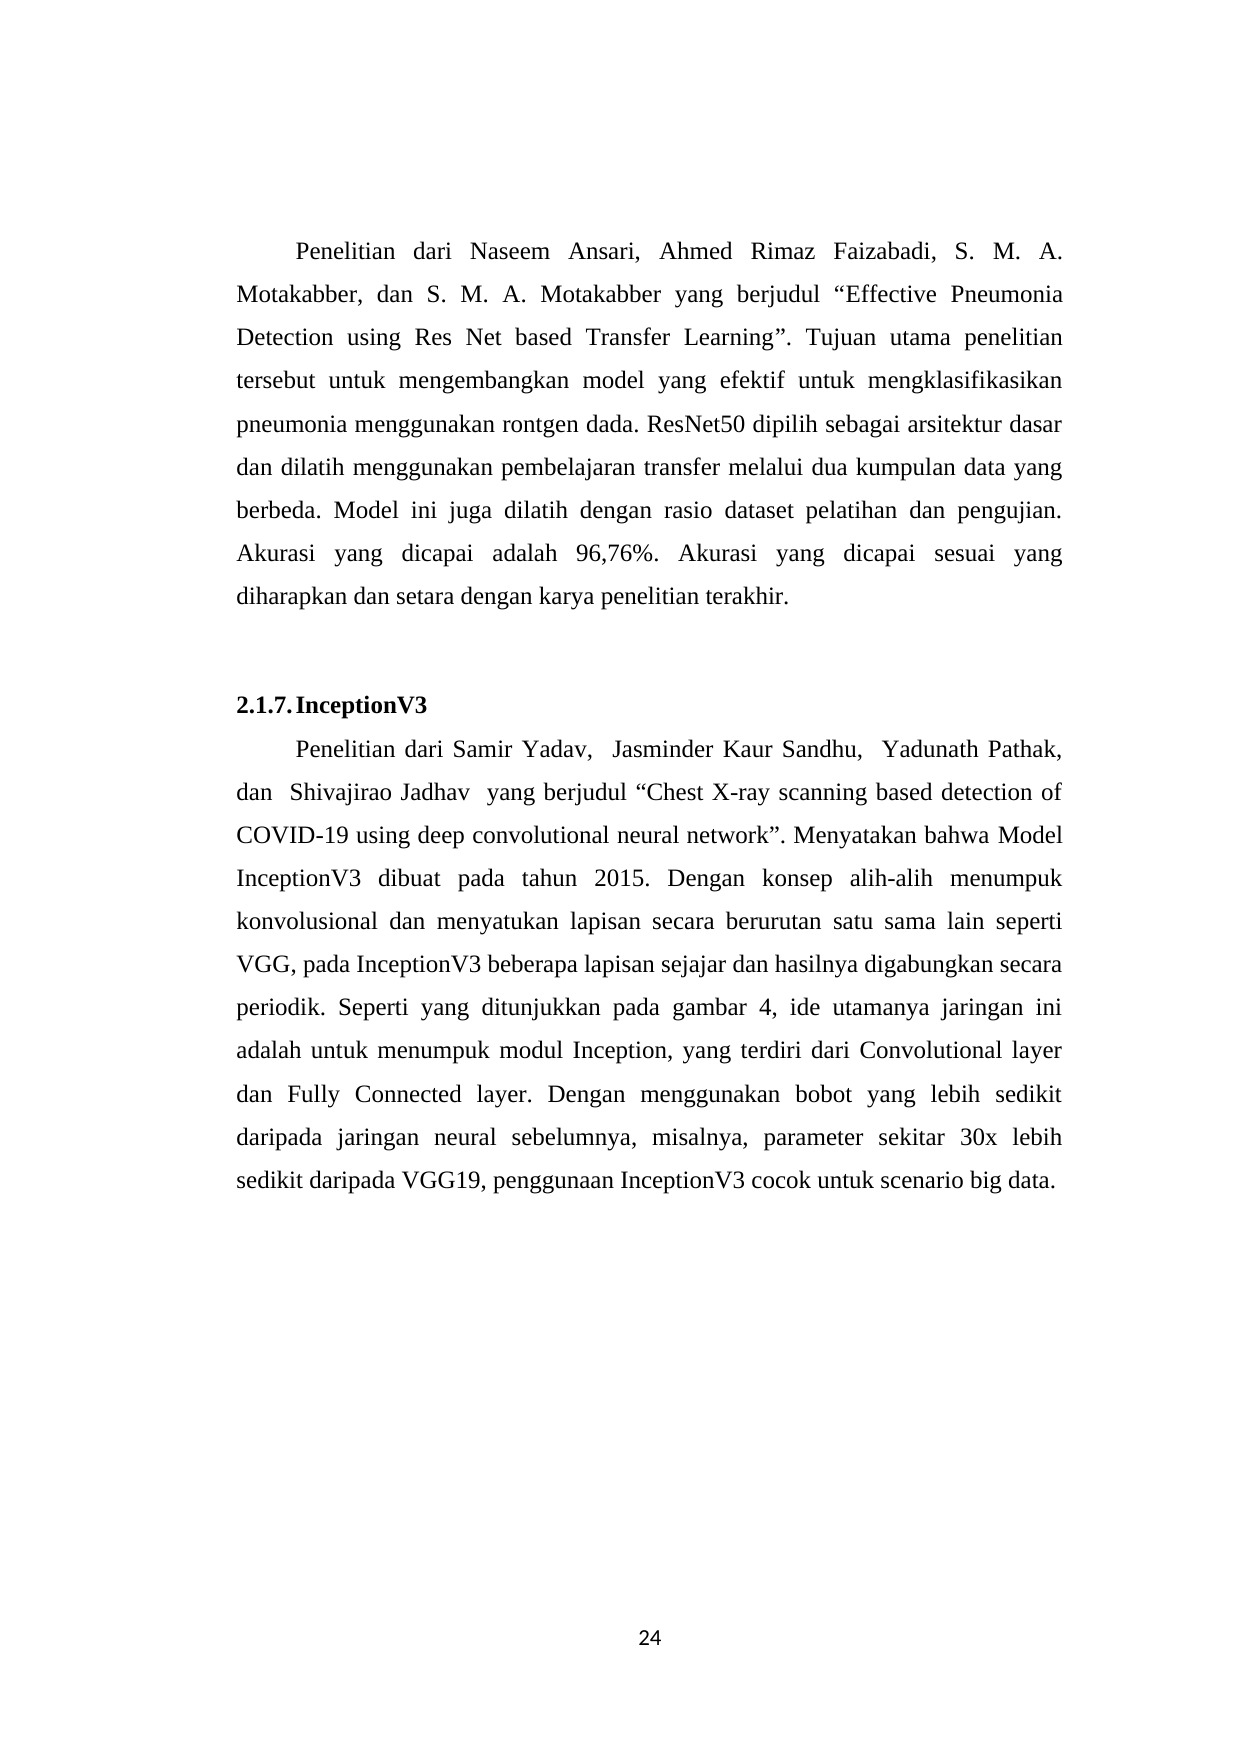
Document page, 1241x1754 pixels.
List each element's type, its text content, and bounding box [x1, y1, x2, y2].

text Penelitian dari Samir Yadav, Jasminder Kaur Sandhu, Yadunath Pathak, dan Shivajirao Jadhav yang berjudul “Chest X-ray scanning based detection of COVID-19 using deep convolutional neural network”. Menyatakan bahwa Model InceptionV3 dibuat pada tahun 2015. Dengan konsep alih-alih menumpuk konvolusional dan menyatukan lapisan secara berurutan satu sama lain seperti VGG, pada InceptionV3 beberapa lapisan sejajar dan hasilnya digabungkan secara periodik. Seperti yang ditunjukkan pada gambar 4, ide utamanya jaringan ini adalah untuk menumpuk modul Inception, yang terdiri dari Convolutional layer dan Fully Connected layer. Dengan menggunakan bobot yang lebih sedikit daripada jaringan neural sebelumnya, misalnya, parameter sekitar 30x lebih sedikit daripada VGG19, penggunaan InceptionV3 cocok untuk scenario big data. [236, 734, 1063, 1194]
list InceptionV3 [236, 691, 1063, 719]
text Penelitian dari Naseem Ansari, Ahmed Rimaz Faizabadi, S. M. A. Motakabber, dan S. M. A. Motakabber yang berjudul “Effective Pneumonia Detection using Res Net based Transfer Learning”. Tujuan utama penelitian tersebut untuk mengembangkan model yang efektif untuk mengklasifikasikan pneumonia menggunakan rontgen dada. ResNet50 dipilih sebagai arsitektur dasar dan dilatih menggunakan pembelajaran transfer melalui dua kumpulan data yang berbeda. Model ini juga dilatih dengan rasio dataset pelatihan dan pengujian. Akurasi yang dicapai adalah 96,76%. Akurasi yang dicapai sesuai yang diharapkan dan setara dengan karya penelitian terakhir. [236, 236, 1063, 610]
